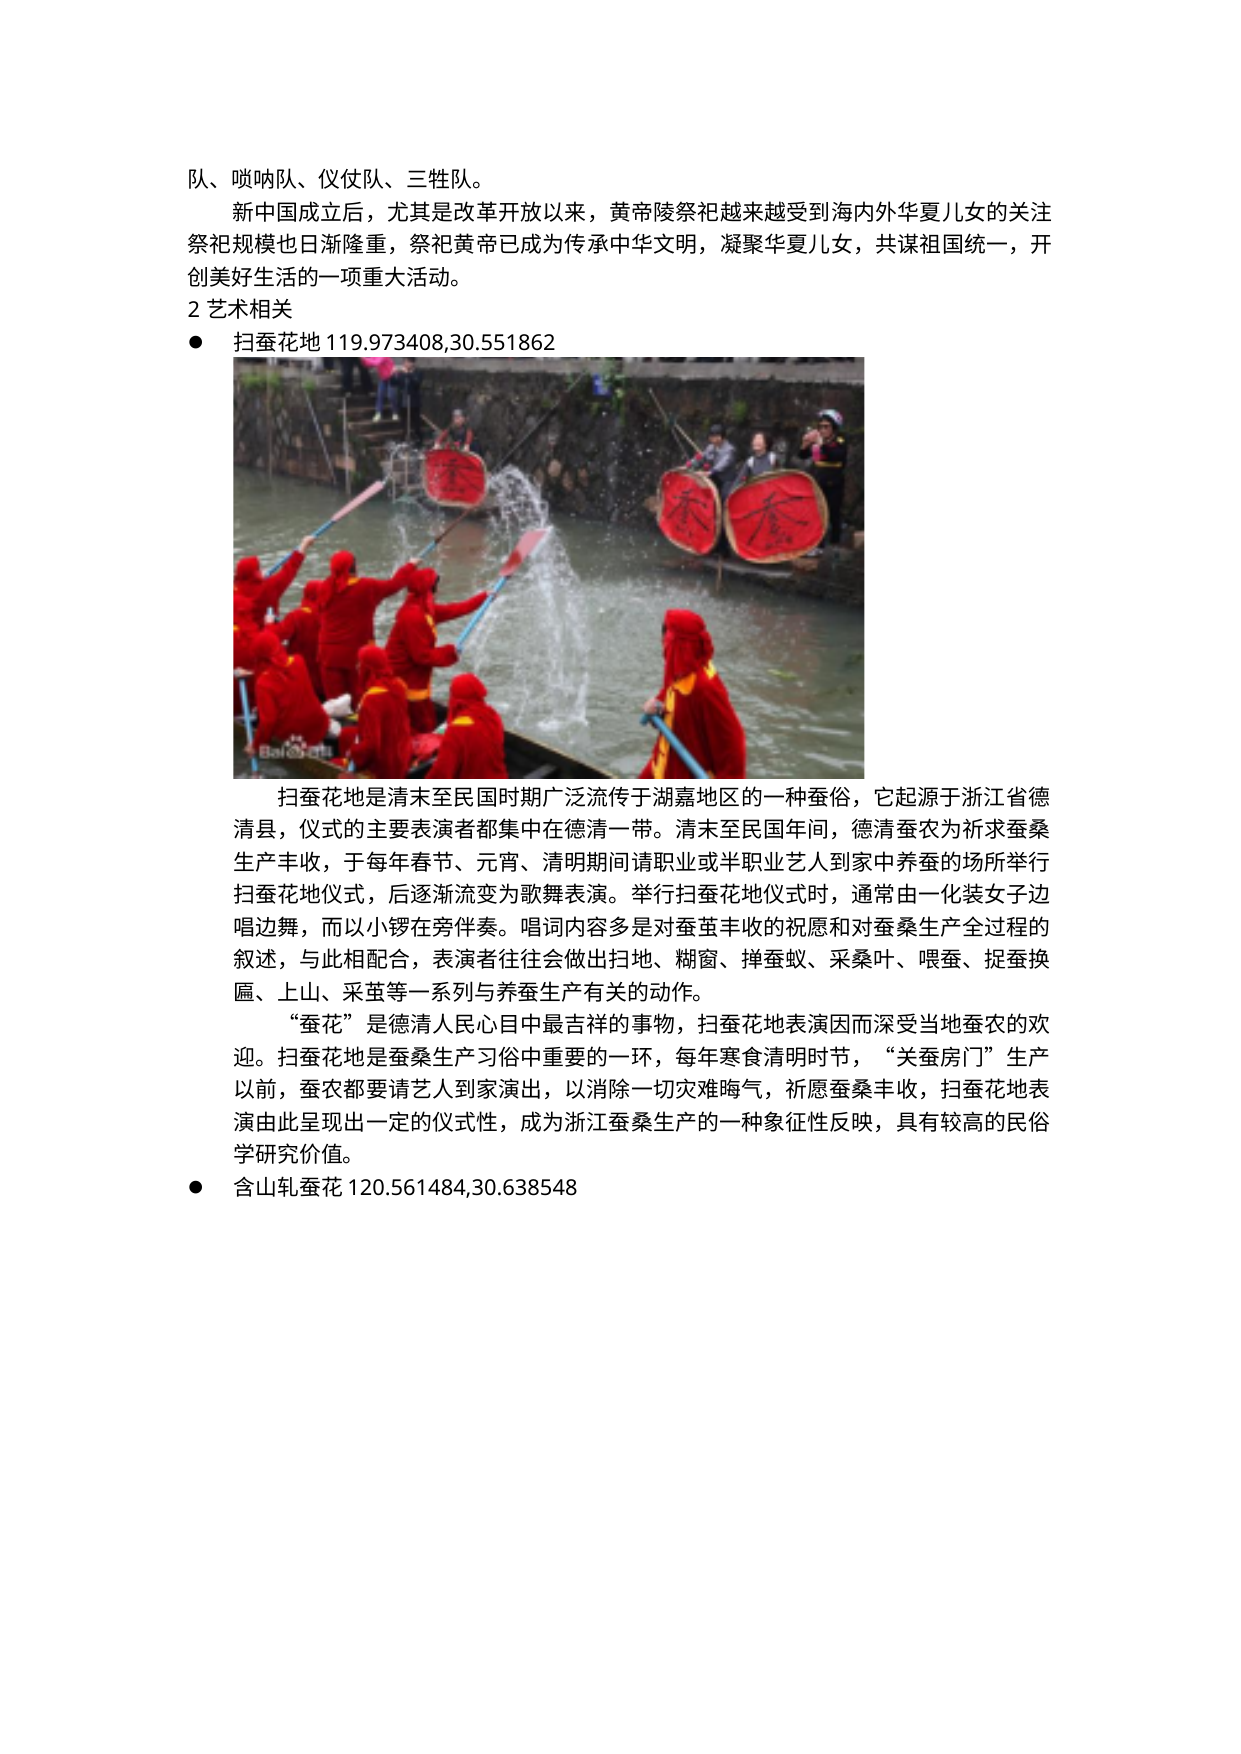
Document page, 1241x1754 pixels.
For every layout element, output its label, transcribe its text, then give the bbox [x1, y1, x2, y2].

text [187, 162, 1053, 194]
list 扫蚕花地119.973408,30.551862 [187, 324, 1053, 357]
list “蚕花”是德清人民心目中最吉祥的事物，扫蚕花地表演因而深受当地蚕农的欢迎。扫蚕花地是蚕桑生产习俗中重要的一环，每年寒食清明时节，“关蚕房门”生产以前，蚕农都要请艺人到家演出，以消除一切灾难晦气，祈愿蚕桑丰收，扫蚕花地表演由此呈现出一定的仪式性，成为浙江蚕桑生产的一种象征性反映，具有较高的民俗学研究价值。 [233, 1007, 1053, 1169]
picture [233, 357, 865, 779]
text 新中国成立后，尤其是改革开放以来，黄帝陵祭祀越来越受到海内外华夏儿女的关注，祭祀规模也日渐隆重，祭祀黄帝已成为传承中华文明，凝聚华夏儿女，共谋祖国统一，开创美好生活的一项重大活动。 [187, 194, 1053, 292]
list 扫蚕花地是清末至民国时期广泛流传于湖嘉地区的一种蚕俗，它起源于浙江省德清县，仪式的主要表演者都集中在德清一带。清末至民国年间，德清蚕农为祈求蚕桑生产丰收，于每年春节、元宵、清明期间请职业或半职业艺人到家中养蚕的场所举行扫蚕花地仪式，后逐渐流变为歌舞表演。举行扫蚕花地仪式时，通常由一化装女子边唱边舞，而以小锣在旁伴奏。唱词内容多是对蚕茧丰收的祝愿和对蚕桑生产全过程的叙述，与此相配合，表演者往往会做出扫地、糊窗、掸蚕蚁、采桑叶、喂蚕、捉蚕换匾、上山、采茧等一系列与养蚕生产有关的动作。 [233, 779, 1053, 1007]
list 含山轧蚕花120.561484,30.638548 [187, 1169, 1053, 1202]
text 2 艺术相关 [187, 292, 1053, 324]
